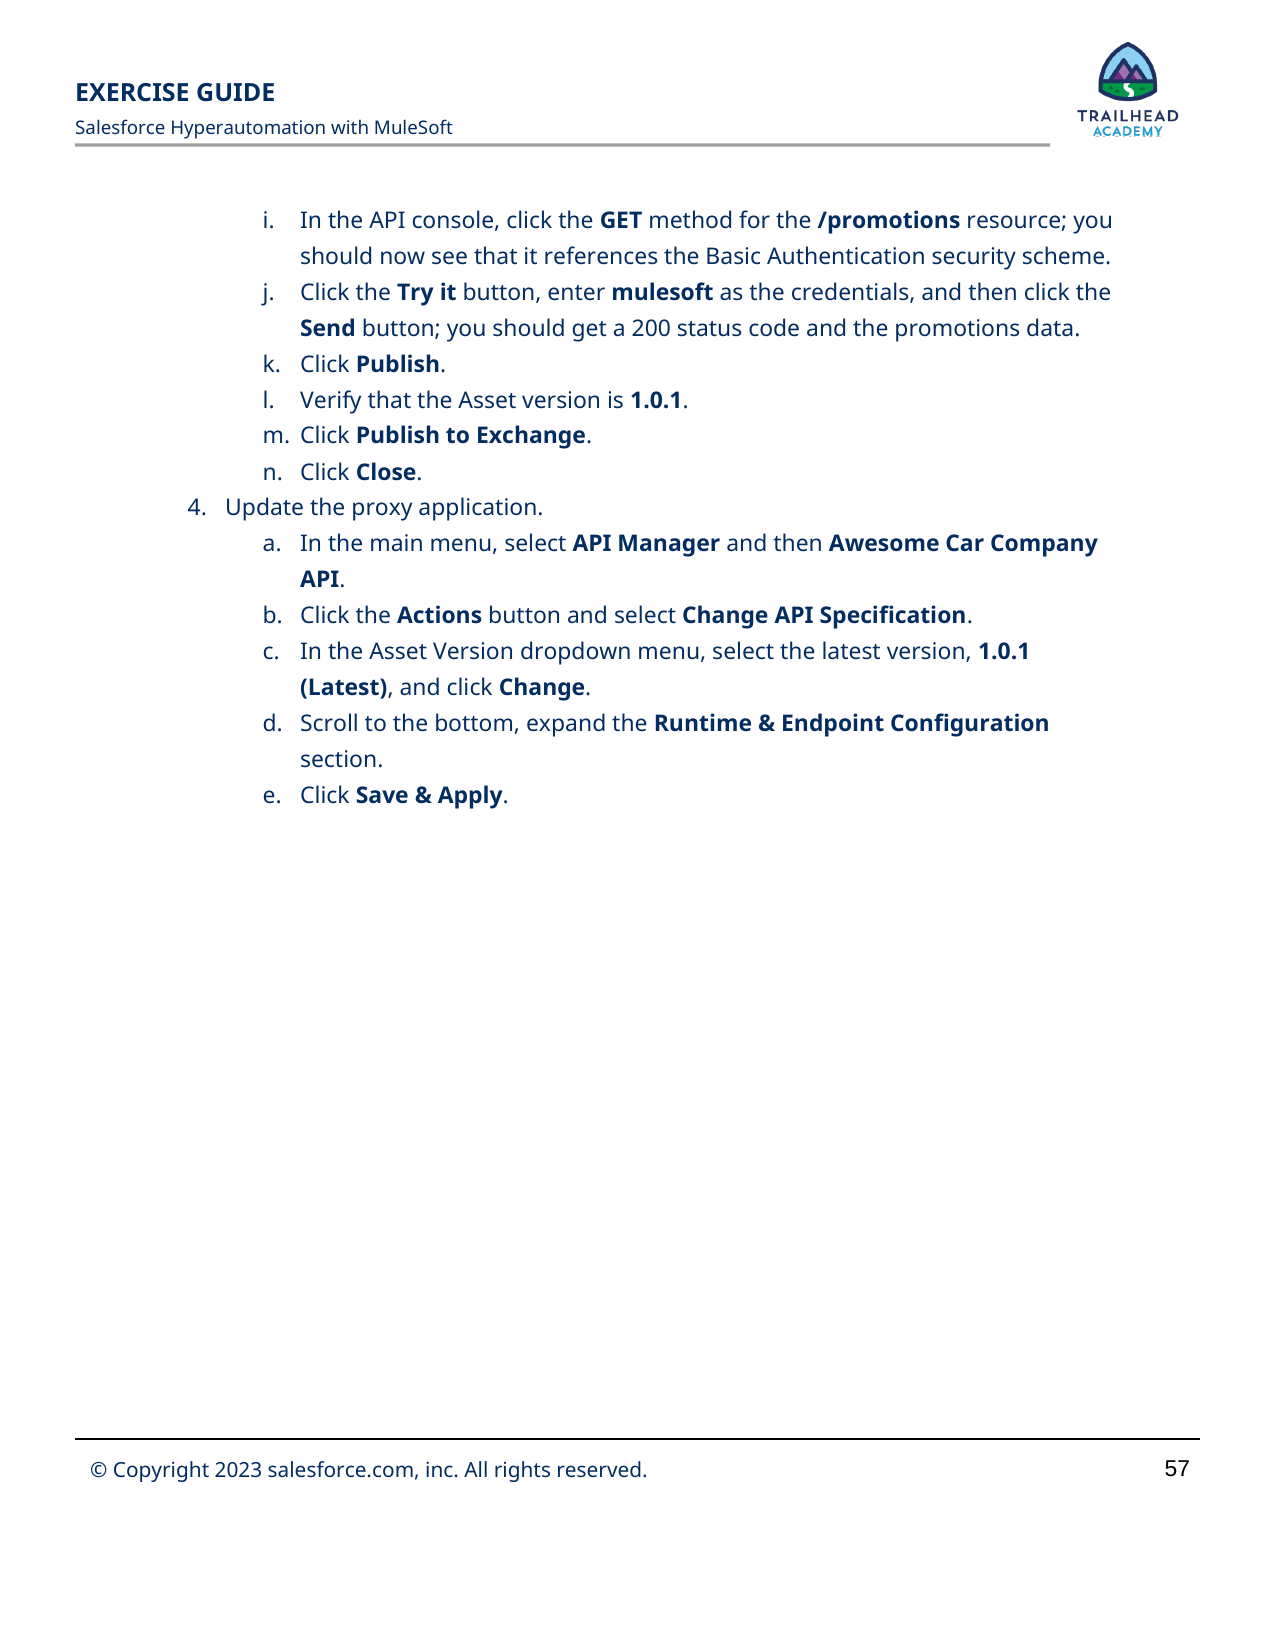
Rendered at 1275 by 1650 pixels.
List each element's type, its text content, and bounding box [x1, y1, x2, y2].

list In the Asset Version dropdown menu, select the latest version, 1.0.1 (Latest), and click Change. [262, 635, 1125, 702]
list Click Close. [262, 455, 1125, 487]
list Click Publish. [262, 348, 1125, 379]
list Verify that the Asset version is 1.0.1. [262, 383, 1125, 415]
list Click Save & Apply. [262, 779, 1125, 810]
list Click Publish to Exchange. [262, 419, 1125, 451]
list Update the proxy application. [187, 491, 1125, 523]
list Click the Actions button and select Change API Specification. [262, 599, 1125, 630]
picture [1076, 41, 1179, 137]
list Scroll to the bottom, expand the Runtime & Endpoint Configuration section. [262, 707, 1125, 774]
list In the API console, click the GET method for the /promotions resource; you should now see that it references the Basic Authentication security scheme. [262, 204, 1125, 271]
list In the main menu, select API Manager and then Awesome Car Company API. [262, 527, 1125, 594]
list Click the Try it button, enter mulesoft as the credentials, and then click the Send button; you should get a 200 status code and the promotions data. [262, 276, 1125, 343]
